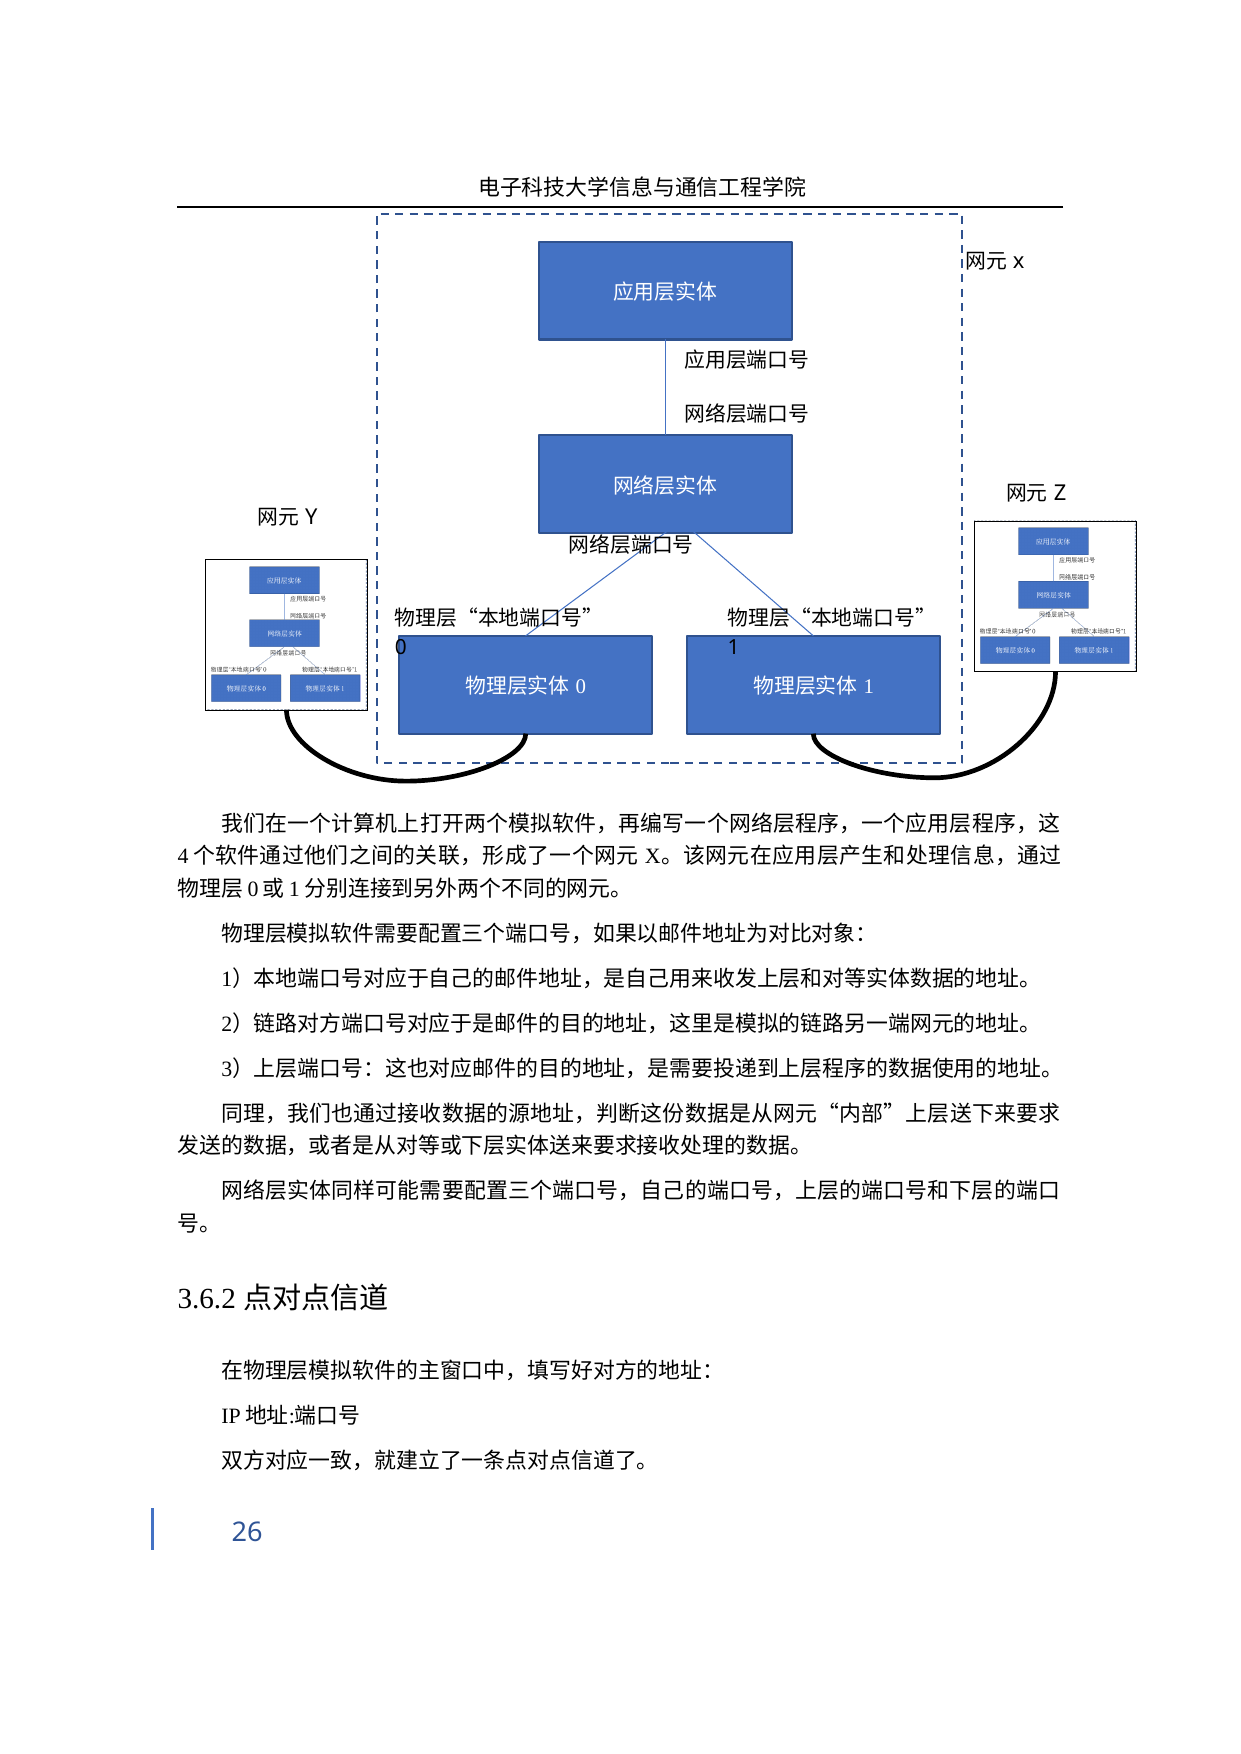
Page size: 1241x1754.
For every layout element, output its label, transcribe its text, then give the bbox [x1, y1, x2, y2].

picture [975, 522, 1136, 671]
text 网络层实体同样可能需要配置三个端口号，自己的端口号，上层的端口号和下层的端口号。 [177, 1173, 1063, 1238]
text 在物理层模拟软件的主窗口中，填写好对方的地址： [177, 1353, 1063, 1385]
text 同理，我们也通过接收数据的源地址，判断这份数据是从网元“内部”上层送下来要求发送的数据，或者是从对等或下层实体送来要求接收处理的数据。 [177, 1095, 1063, 1160]
text 1）本地端口号对应于自己的邮件地址，是自己用来收发上层和对等实体数据的地址。 [177, 960, 1063, 993]
text 物理层模拟软件需要配置三个端口号，如果以邮件地址为对比对象： [177, 915, 1063, 948]
text IP地址:端口号 [177, 1398, 1063, 1430]
subtitle 点对点信道 [177, 1263, 1063, 1328]
text 双方对应一致，就建立了一条点对点信道了。 [177, 1443, 1063, 1475]
text 2）链路对方端口号对应于是邮件的目的地址，这里是模拟的链路另一端网元的地址。 [177, 1005, 1063, 1038]
picture [206, 560, 367, 710]
text 3）上层端口号：这也对应邮件的目的地址，是需要投递到上层程序的数据使用的地址。 [177, 1050, 1063, 1083]
text 我们在一个计算机上打开两个模拟软件，再编写一个网络层程序，一个应用层程序，这4个软件通过他们之间的关联，形成了一个网元X。该网元在应用层产生和处理信息，通过物理层0或1分别连接到另外两个不同的网元。 [177, 805, 1063, 903]
